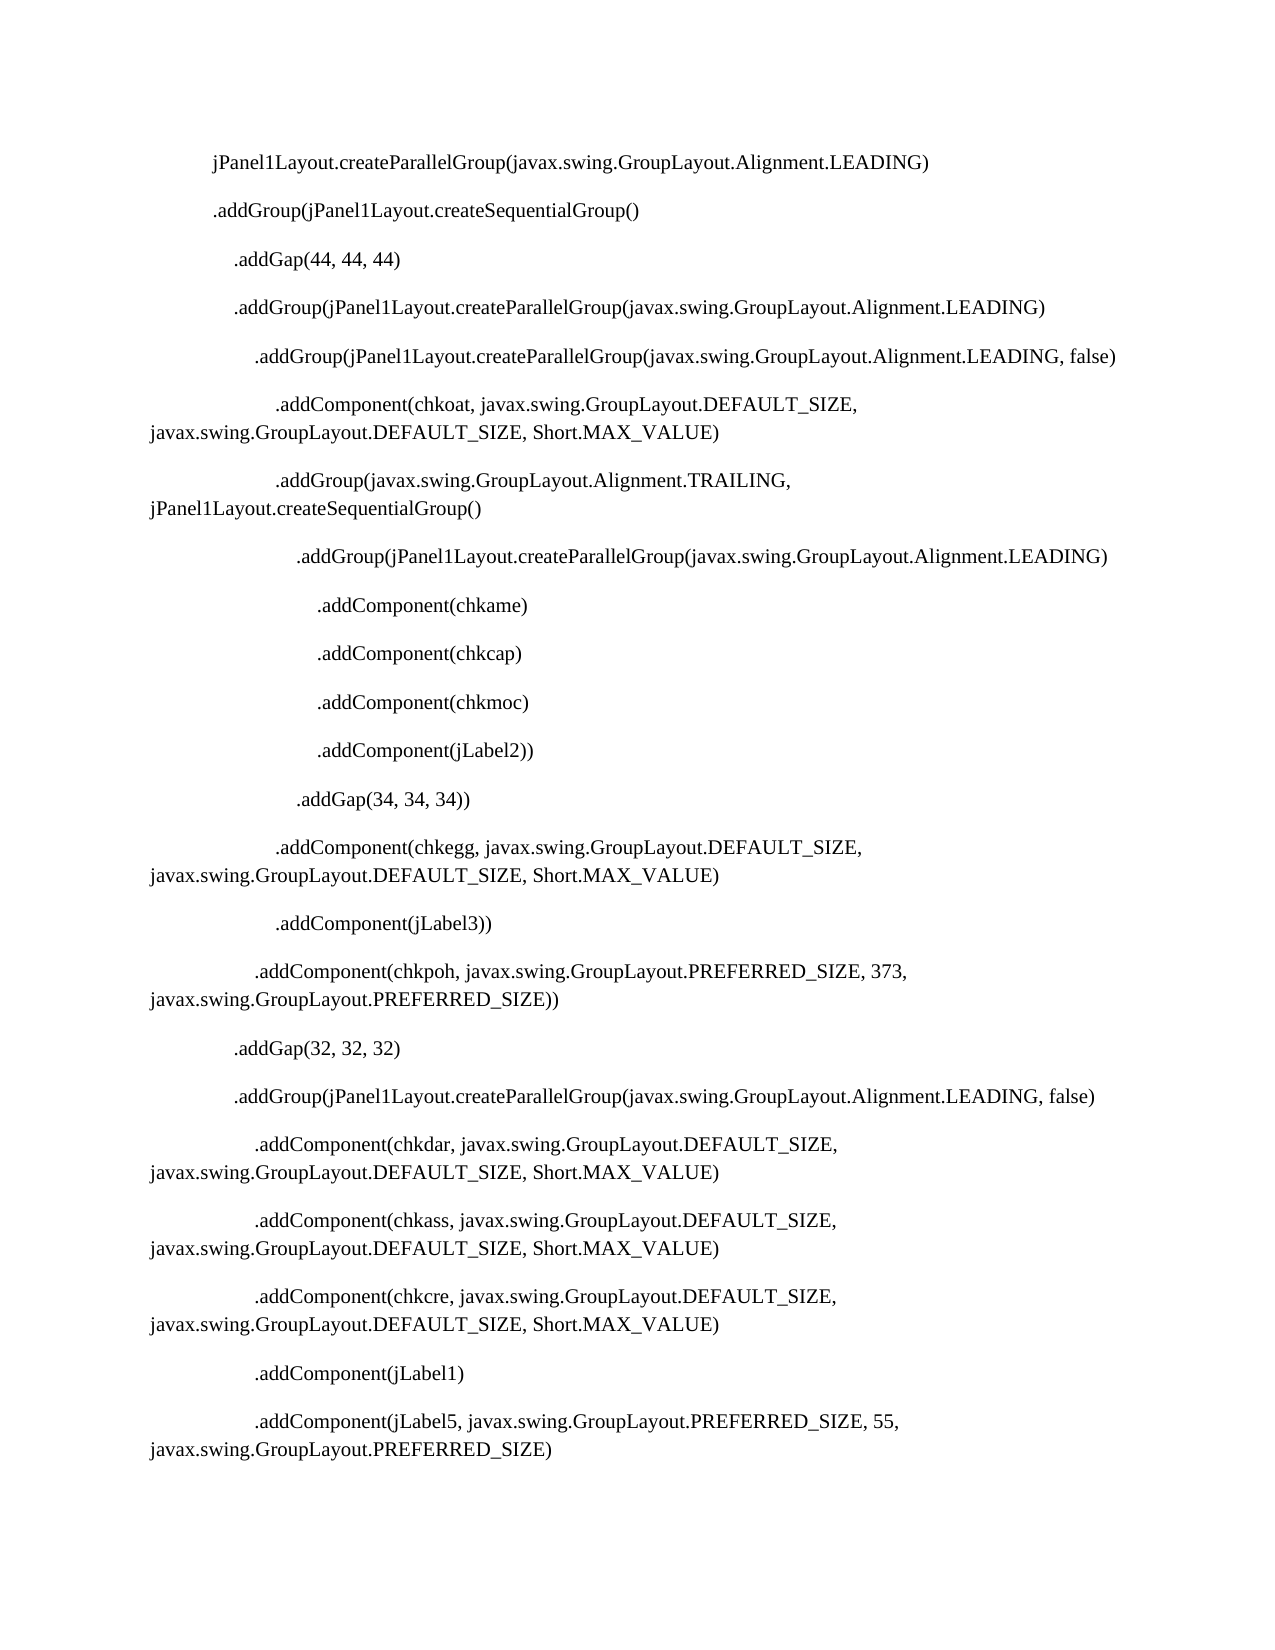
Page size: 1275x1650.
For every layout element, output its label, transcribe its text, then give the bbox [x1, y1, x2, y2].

text .addGap(44, 44, 44) [150, 247, 1125, 271]
text .addComponent(chkoat, javax.swing.GroupLayout.DEFAULT_SIZE, javax.swing.GroupLayout.DEFAULT_SIZE, Short.MAX_VALUE) [150, 392, 1125, 444]
text .addComponent(jLabel1) [150, 1360, 1125, 1384]
text .addComponent(chkcap) [150, 641, 1125, 665]
text .addComponent(chkame) [150, 593, 1125, 617]
text .addComponent(chkcre, javax.swing.GroupLayout.DEFAULT_SIZE, javax.swing.GroupLayout.DEFAULT_SIZE, Short.MAX_VALUE) [150, 1284, 1125, 1336]
text .addComponent(jLabel5, javax.swing.GroupLayout.PREFERRED_SIZE, 55, javax.swing.GroupLayout.PREFERRED_SIZE) [150, 1409, 1125, 1461]
text .addGap(34, 34, 34)) [150, 786, 1125, 811]
text jPanel1Layout.createParallelGroup(javax.swing.GroupLayout.Alignment.LEADING) [150, 150, 1125, 174]
text .addComponent(jLabel3)) [150, 911, 1125, 935]
text .addGroup(jPanel1Layout.createSequentialGroup() [150, 198, 1125, 222]
text .addComponent(chkegg, javax.swing.GroupLayout.DEFAULT_SIZE, javax.swing.GroupLayout.DEFAULT_SIZE, Short.MAX_VALUE) [150, 835, 1125, 887]
text .addGroup(jPanel1Layout.createParallelGroup(javax.swing.GroupLayout.Alignment.LEADING) [150, 295, 1125, 319]
text .addComponent(chkmoc) [150, 689, 1125, 714]
text .addGap(32, 32, 32) [150, 1035, 1125, 1059]
text .addComponent(chkass, javax.swing.GroupLayout.DEFAULT_SIZE, javax.swing.GroupLayout.DEFAULT_SIZE, Short.MAX_VALUE) [150, 1208, 1125, 1260]
text .addGroup(jPanel1Layout.createParallelGroup(javax.swing.GroupLayout.Alignment.LEADING) [150, 544, 1125, 568]
text .addGroup(jPanel1Layout.createParallelGroup(javax.swing.GroupLayout.Alignment.LEADING, false) [150, 1084, 1125, 1108]
text .addComponent(jLabel2)) [150, 738, 1125, 762]
text .addComponent(chkpoh, javax.swing.GroupLayout.PREFERRED_SIZE, 373, javax.swing.GroupLayout.PREFERRED_SIZE)) [150, 959, 1125, 1011]
text .addComponent(chkdar, javax.swing.GroupLayout.DEFAULT_SIZE, javax.swing.GroupLayout.DEFAULT_SIZE, Short.MAX_VALUE) [150, 1132, 1125, 1184]
text .addGroup(javax.swing.GroupLayout.Alignment.TRAILING, jPanel1Layout.createSequentialGroup() [150, 468, 1125, 520]
text .addGroup(jPanel1Layout.createParallelGroup(javax.swing.GroupLayout.Alignment.LEADING, false) [150, 344, 1125, 368]
